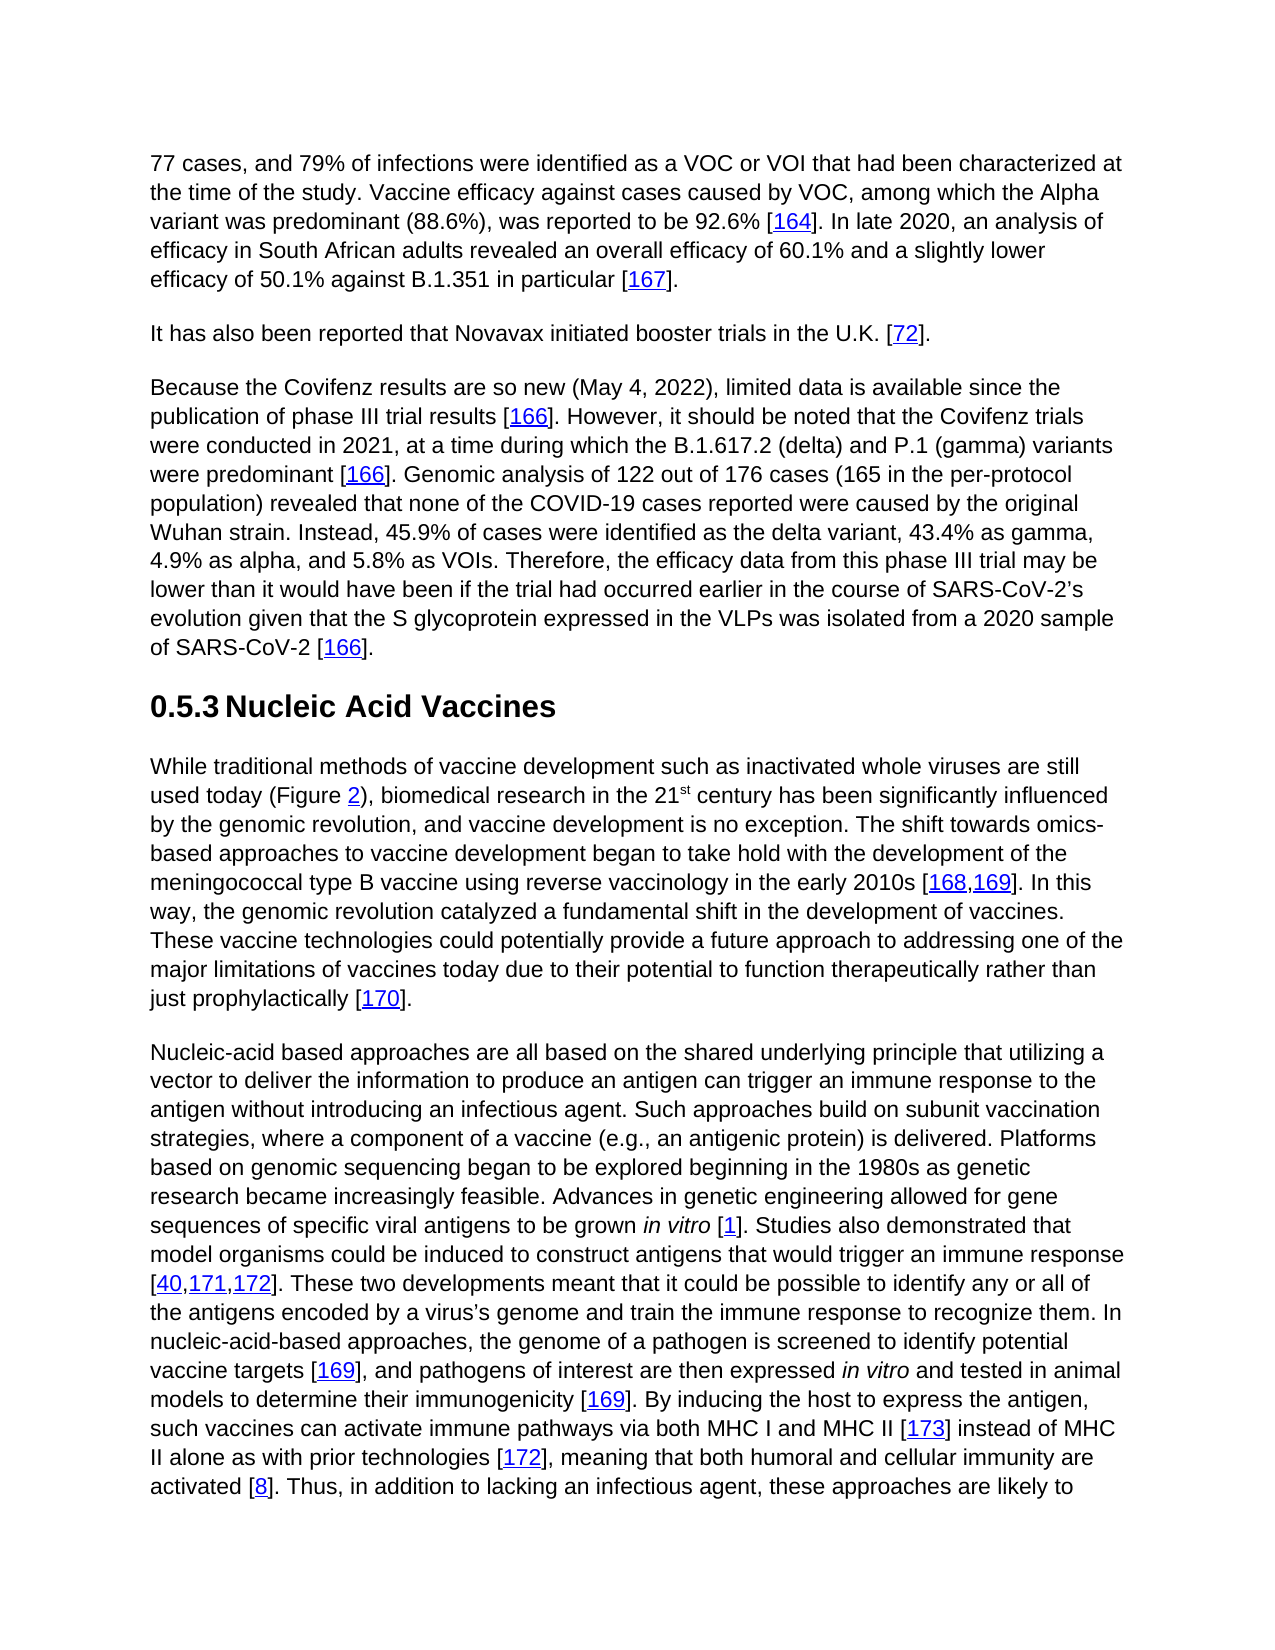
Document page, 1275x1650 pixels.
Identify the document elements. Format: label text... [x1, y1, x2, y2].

text While traditional methods of vaccine development such as inactivated whole viruses are still used today (Figure 2), biomedical research in the 21st century has been significantly influenced by the genomic revolution, and vaccine development is no exception. The shift towards omics-based approaches to vaccine development began to take hold with the development of the meningococcal type B vaccine using reverse vaccinology in the early 2010s [168,169]. In this way, the genomic revolution catalyzed a fundamental shift in the development of vaccines. These vaccine technologies could potentially provide a future approach to addressing one of the major limitations of vaccines today due to their potential to function therapeutically rather than just prophylactically [170]. [150, 753, 1125, 1011]
text Because the Covifenz results are so new (May 4, 2022), limited data is available since the publication of phase III trial results [166]. However, it should be noted that the Covifenz trials were conducted in 2021, at a time during which the B.1.617.2 (delta) and P.1 (gamma) variants were predominant [166]. Genomic analysis of 122 out of 176 cases (165 in the per-protocol population) revealed that none of the COVID-19 cases reported were caused by the original Wuhan strain. Instead, 45.9% of cases were identified as the delta variant, 43.4% as gamma, 4.9% as alpha, and 5.8% as VOIs. Therefore, the efficacy data from this phase III trial may be lower than it would have been if the trial had occurred earlier in the course of SARS-CoV-2’s evolution given that the S glycoprotein expressed in the VLPs was isolated from a 2020 sample of SARS-CoV-2 [166]. [150, 374, 1125, 661]
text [150, 1038, 1125, 1499]
text It has also been reported that Novavax initiated booster trials in the U.K. [72]. [150, 320, 1125, 346]
subtitle 0.5.3 Nucleic Acid Vaccines [150, 688, 1125, 724]
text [150, 150, 1125, 292]
